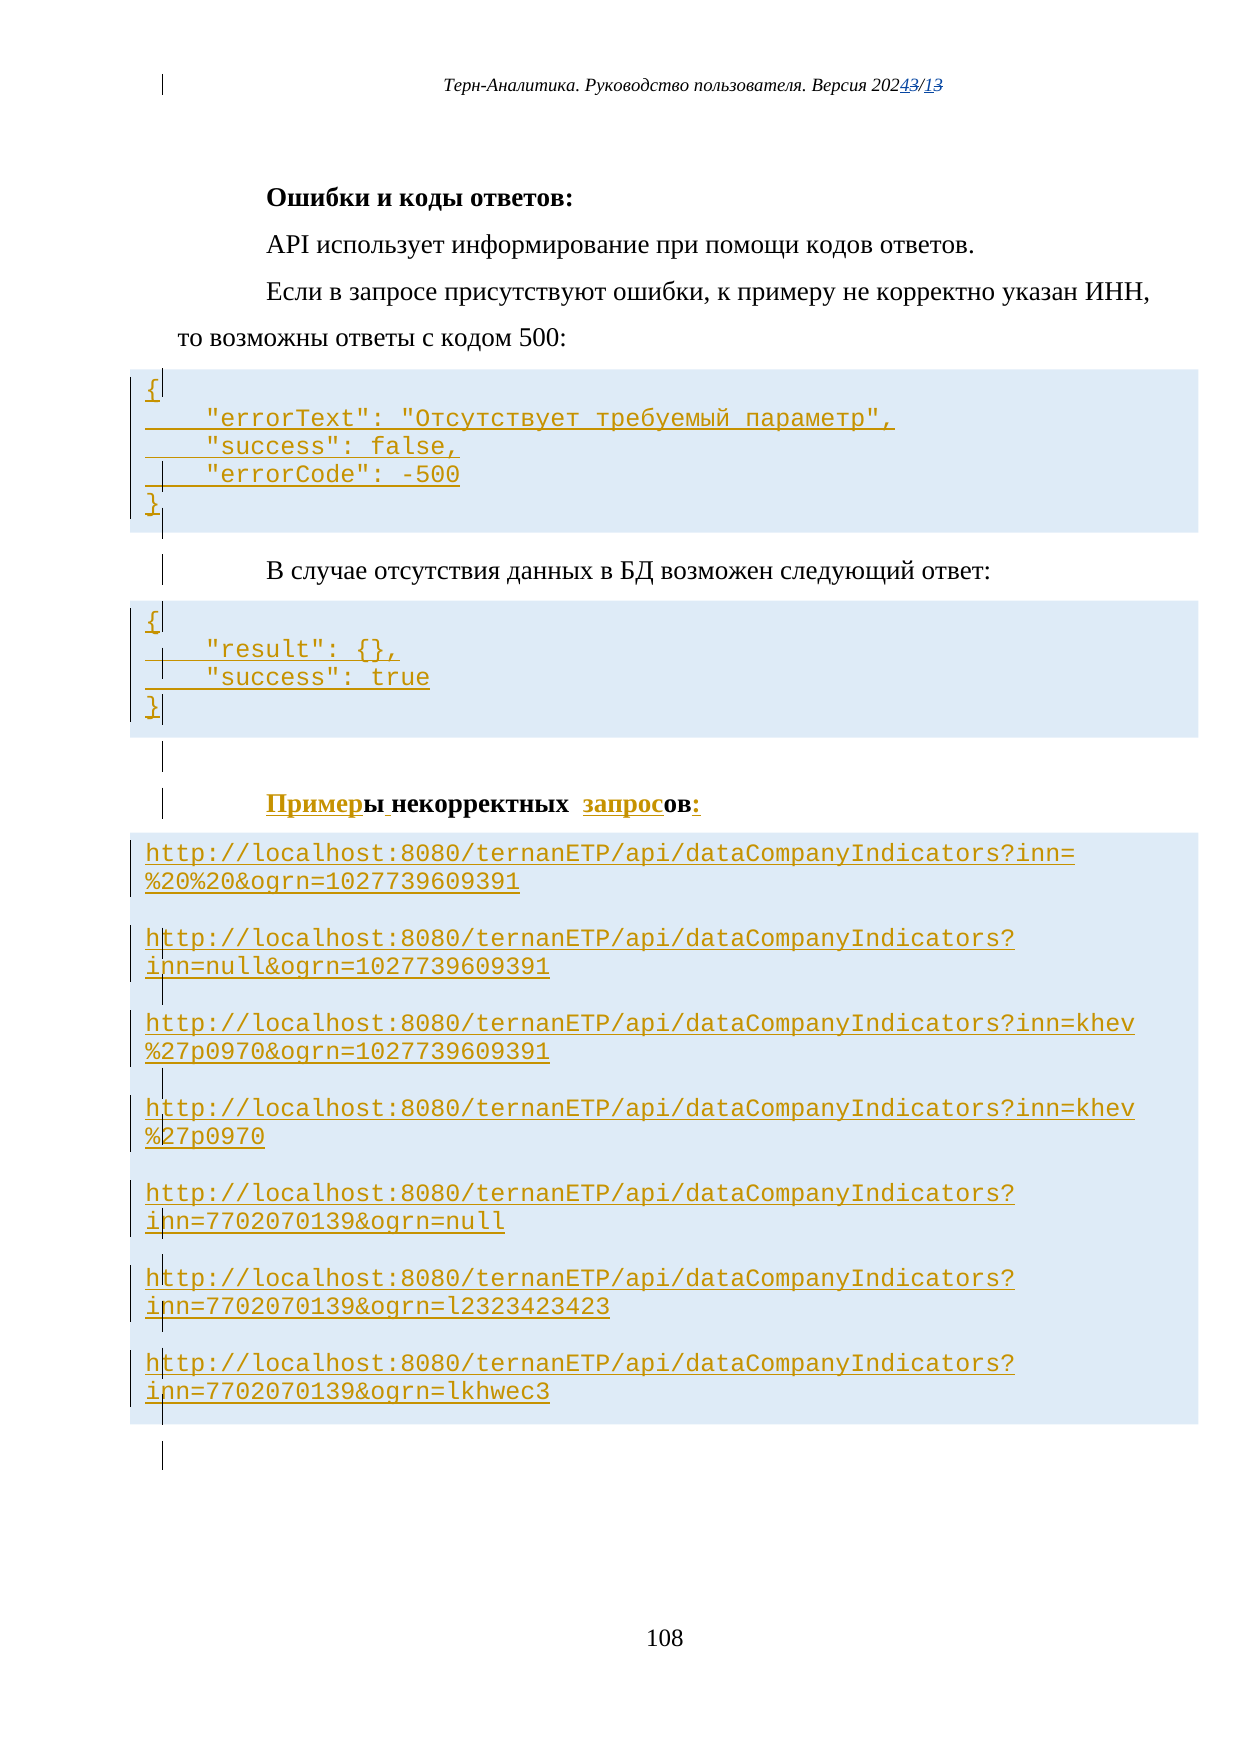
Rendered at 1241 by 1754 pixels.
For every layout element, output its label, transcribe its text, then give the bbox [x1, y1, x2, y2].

text Ошибки и коды ответов: [177, 182, 1152, 213]
text В случае отсутствия данных в БД возможен следующий ответ: [177, 554, 1152, 585]
text ынекорректных ов [177, 787, 1152, 819]
text Если в запросе присутствуют ошибки, к примеру не корректно указан ИНН, то возможны ответы с кодом 500: [177, 275, 1152, 353]
text API использует информирование при помощи кодов ответов. [177, 228, 1152, 259]
